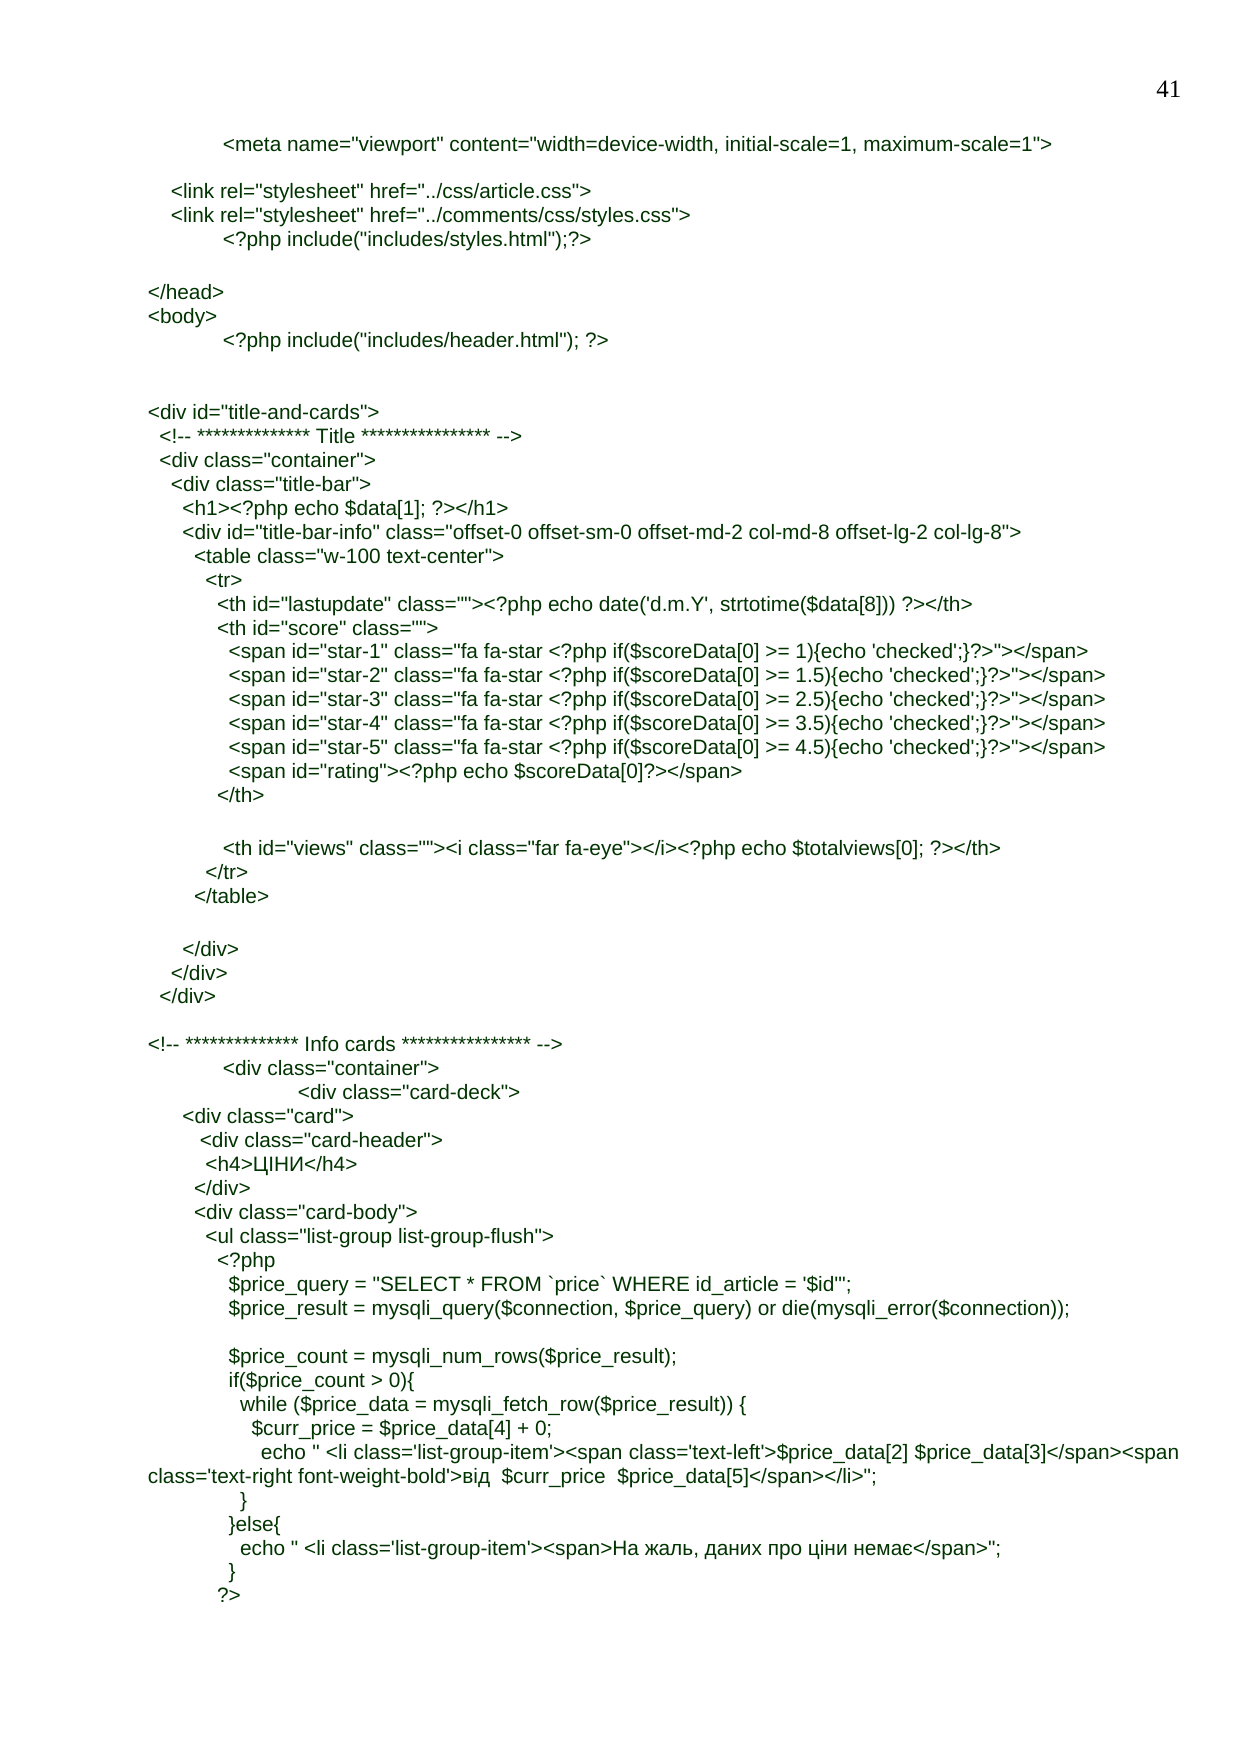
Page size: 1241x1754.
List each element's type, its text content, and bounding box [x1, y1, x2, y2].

text </div> [148, 984, 1181, 1008]
text </table> [148, 884, 1181, 908]
text <div id="title-bar-info" class="offset-0 offset-sm-0 offset-md-2 col-md-8 offset-lg-2 col-lg-8"> [148, 519, 1181, 543]
text <ul class="list-group list-group-flush"> [148, 1224, 1181, 1248]
text <table class="w-100 text-center"> [148, 543, 1181, 567]
text </div> [148, 960, 1181, 984]
text </div> [148, 936, 1181, 960]
text <?php include("includes/styles.html");?> [148, 227, 1181, 251]
text <span id="star-3" class="fa fa-star <?php if($scoreData[0] >= 2.5){echo 'checked';}?>"></span> [148, 687, 1181, 711]
text <span id="star-1" class="fa fa-star <?php if($scoreData[0] >= 1){echo 'checked';}?>"></span> [148, 639, 1181, 663]
text <tr> [148, 567, 1181, 591]
text $price_result = mysqli_query($connection, $price_query) or die(mysqli_error($connection)); [148, 1296, 1181, 1320]
text <!-- ************** Info cards **************** --> [148, 1032, 1181, 1056]
text <span id="rating"><?php echo $scoreData[0]?></span> [148, 759, 1181, 783]
text </th> [148, 783, 1181, 807]
text <link rel="stylesheet" href="../css/article.css"> [148, 179, 1181, 203]
text <span id="star-4" class="fa fa-star <?php if($scoreData[0] >= 3.5){echo 'checked';}?>"></span> [148, 711, 1181, 735]
text $price_query = "SELECT * FROM `price` WHERE id_article = '$id'"; [148, 1272, 1181, 1296]
text }else{ [148, 1511, 1181, 1535]
text } [148, 1487, 1181, 1511]
text <div class="card-body"> [148, 1200, 1181, 1224]
text echo " <li class='list-group-item'><span>На жаль, даних про ціни немає</span>"; [148, 1535, 1181, 1559]
text <div class="card-header"> [148, 1128, 1181, 1152]
text <h1><?php echo $data[1]; ?></h1> [148, 496, 1181, 519]
text <th id="score" class=""> [148, 615, 1181, 639]
text <span id="star-2" class="fa fa-star <?php if($scoreData[0] >= 1.5){echo 'checked';}?>"></span> [148, 663, 1181, 687]
text <div class="container"> [148, 1056, 1181, 1080]
text $price_count = mysqli_num_rows($price_result); [148, 1344, 1181, 1368]
text <!-- ************** Title **************** --> [148, 424, 1181, 448]
text <th id="views" class=""><i class="far fa-eye"></i><?php echo $totalviews[0]; ?></th> [148, 836, 1181, 860]
text <div class="title-bar"> [148, 472, 1181, 496]
text <div class="card-deck"> [148, 1080, 1181, 1104]
text </tr> [148, 860, 1181, 884]
text <div id="title-and-cards"> [148, 400, 1181, 424]
text <link rel="stylesheet" href="../comments/css/styles.css"> [148, 203, 1181, 227]
text <th id="lastupdate" class=""><?php echo date('d.m.Y', strtotime($data[8])) ?></th> [148, 591, 1181, 615]
text <?php include("includes/header.html"); ?> [148, 328, 1181, 352]
text </div> [148, 1176, 1181, 1200]
text <div class="container"> [148, 448, 1181, 472]
text } [148, 1559, 1181, 1583]
text echo " <li class='list-group-item'><span class='text-left'>$price_data[2] $price_data[3]</span><span class='text-right font-weight-bold'>від $curr_price $price_data[5]</span></li>"; [148, 1439, 1181, 1487]
text $curr_price = $price_data[4] + 0; [148, 1416, 1181, 1439]
text ?> [148, 1583, 1181, 1607]
text while ($price_data = mysqli_fetch_row($price_result)) { [148, 1392, 1181, 1416]
text <div class="card"> [148, 1104, 1181, 1128]
text <meta name="viewport" content="width=device-width, initial-scale=1, maximum-scale=1"> [148, 131, 1181, 155]
text <body> [148, 304, 1181, 328]
text <?php [148, 1248, 1181, 1272]
text </head> [148, 280, 1181, 304]
text if($price_count > 0){ [148, 1368, 1181, 1392]
text <span id="star-5" class="fa fa-star <?php if($scoreData[0] >= 4.5){echo 'checked';}?>"></span> [148, 735, 1181, 759]
text <h4>ЦІНИ</h4> [148, 1152, 1181, 1176]
